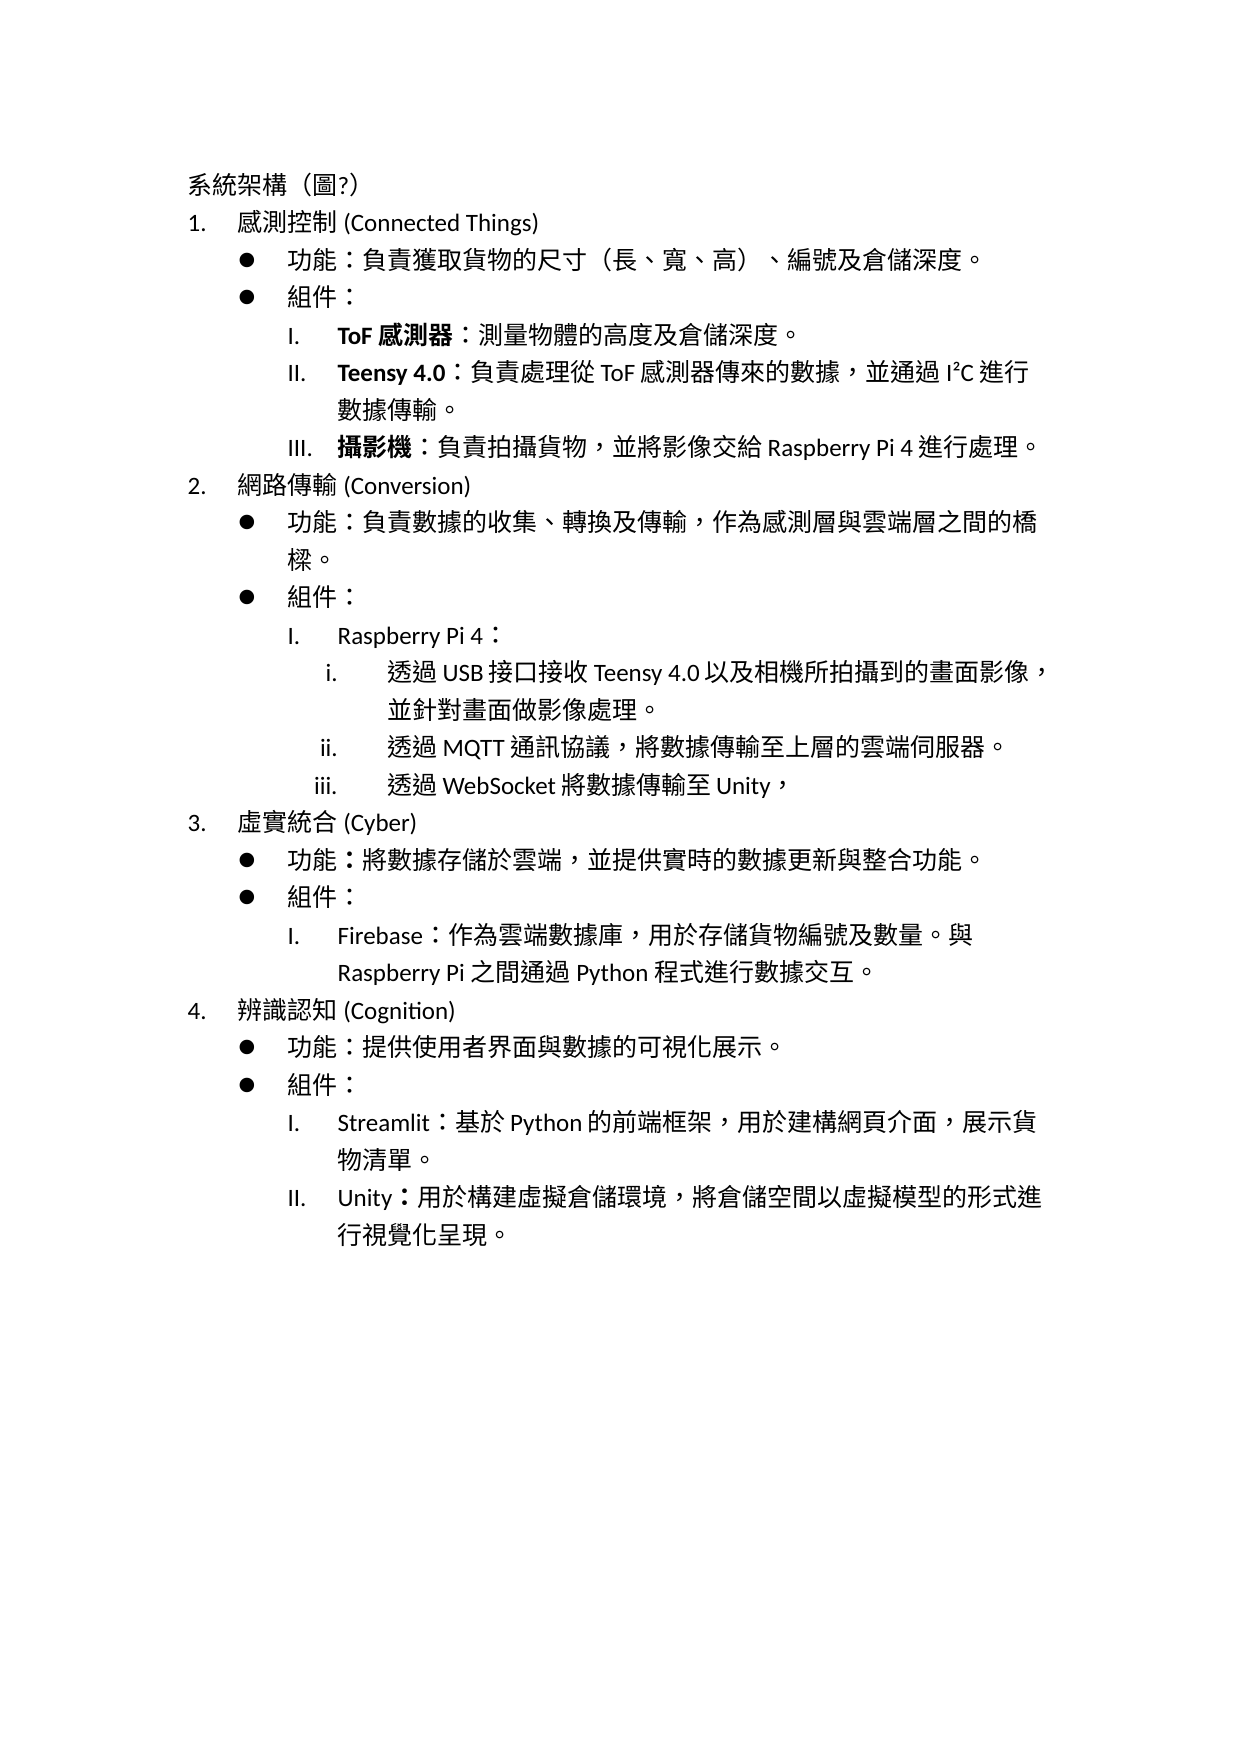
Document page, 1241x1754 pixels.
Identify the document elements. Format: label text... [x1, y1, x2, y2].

list 組件： [237, 877, 1053, 914]
list 辨識認知 (Cognition) [187, 989, 1053, 1027]
list 組件： [237, 277, 1053, 314]
list 虛實統合 (Cyber) [187, 802, 1053, 839]
list 組件： [237, 1064, 1053, 1102]
list Streamlit：基於Python的前端框架，用於建構網頁介面，展示貨物清單。 [287, 1102, 1053, 1177]
list Unity：用於構建虛擬倉儲環境，將倉儲空間以虛擬模型的形式進行視覺化呈現。 [287, 1177, 1053, 1252]
list 感測控制 (Connected Things) [187, 202, 1053, 239]
list 透過WebSocket將數據傳輸至Unity， [337, 764, 1053, 802]
list ToF 感測器：測量物體的高度及倉儲深度。 [287, 314, 1053, 352]
list Firebase：作為雲端數據庫，用於存儲貨物編號及數量。與 Raspberry Pi 之間通過 Python 程式進行數據交互。 [287, 914, 1053, 989]
list 攝影機：負責拍攝貨物，並將影像交給Raspberry Pi 4進行處理。 [287, 427, 1053, 464]
list 功能：負責獲取貨物的尺寸（長、寬、高）、編號及倉儲深度。 [237, 239, 1053, 277]
list 透過MQTT通訊協議，將數據傳輸至上層的雲端伺服器。 [337, 727, 1053, 764]
text 系統架構（圖?） [187, 164, 1053, 202]
list 組件： [237, 577, 1053, 614]
list Teensy 4.0：負責處理從ToF感測器傳來的數據，並通過 I²C 進行數據傳輸。 [287, 352, 1053, 427]
list 功能：提供使用者界面與數據的可視化展示。 [237, 1027, 1053, 1064]
list 功能：將數據存儲於雲端，並提供實時的數據更新與整合功能。 [237, 839, 1053, 877]
list Raspberry Pi 4： [287, 614, 1053, 652]
list 透過USB接口接收Teensy 4.0以及相機所拍攝到的畫面影像，並針對畫面做影像處理。 [337, 652, 1053, 727]
list 網路傳輸 (Conversion) [187, 464, 1053, 502]
list 功能：負責數據的收集、轉換及傳輸，作為感測層與雲端層之間的橋樑。 [237, 502, 1053, 577]
